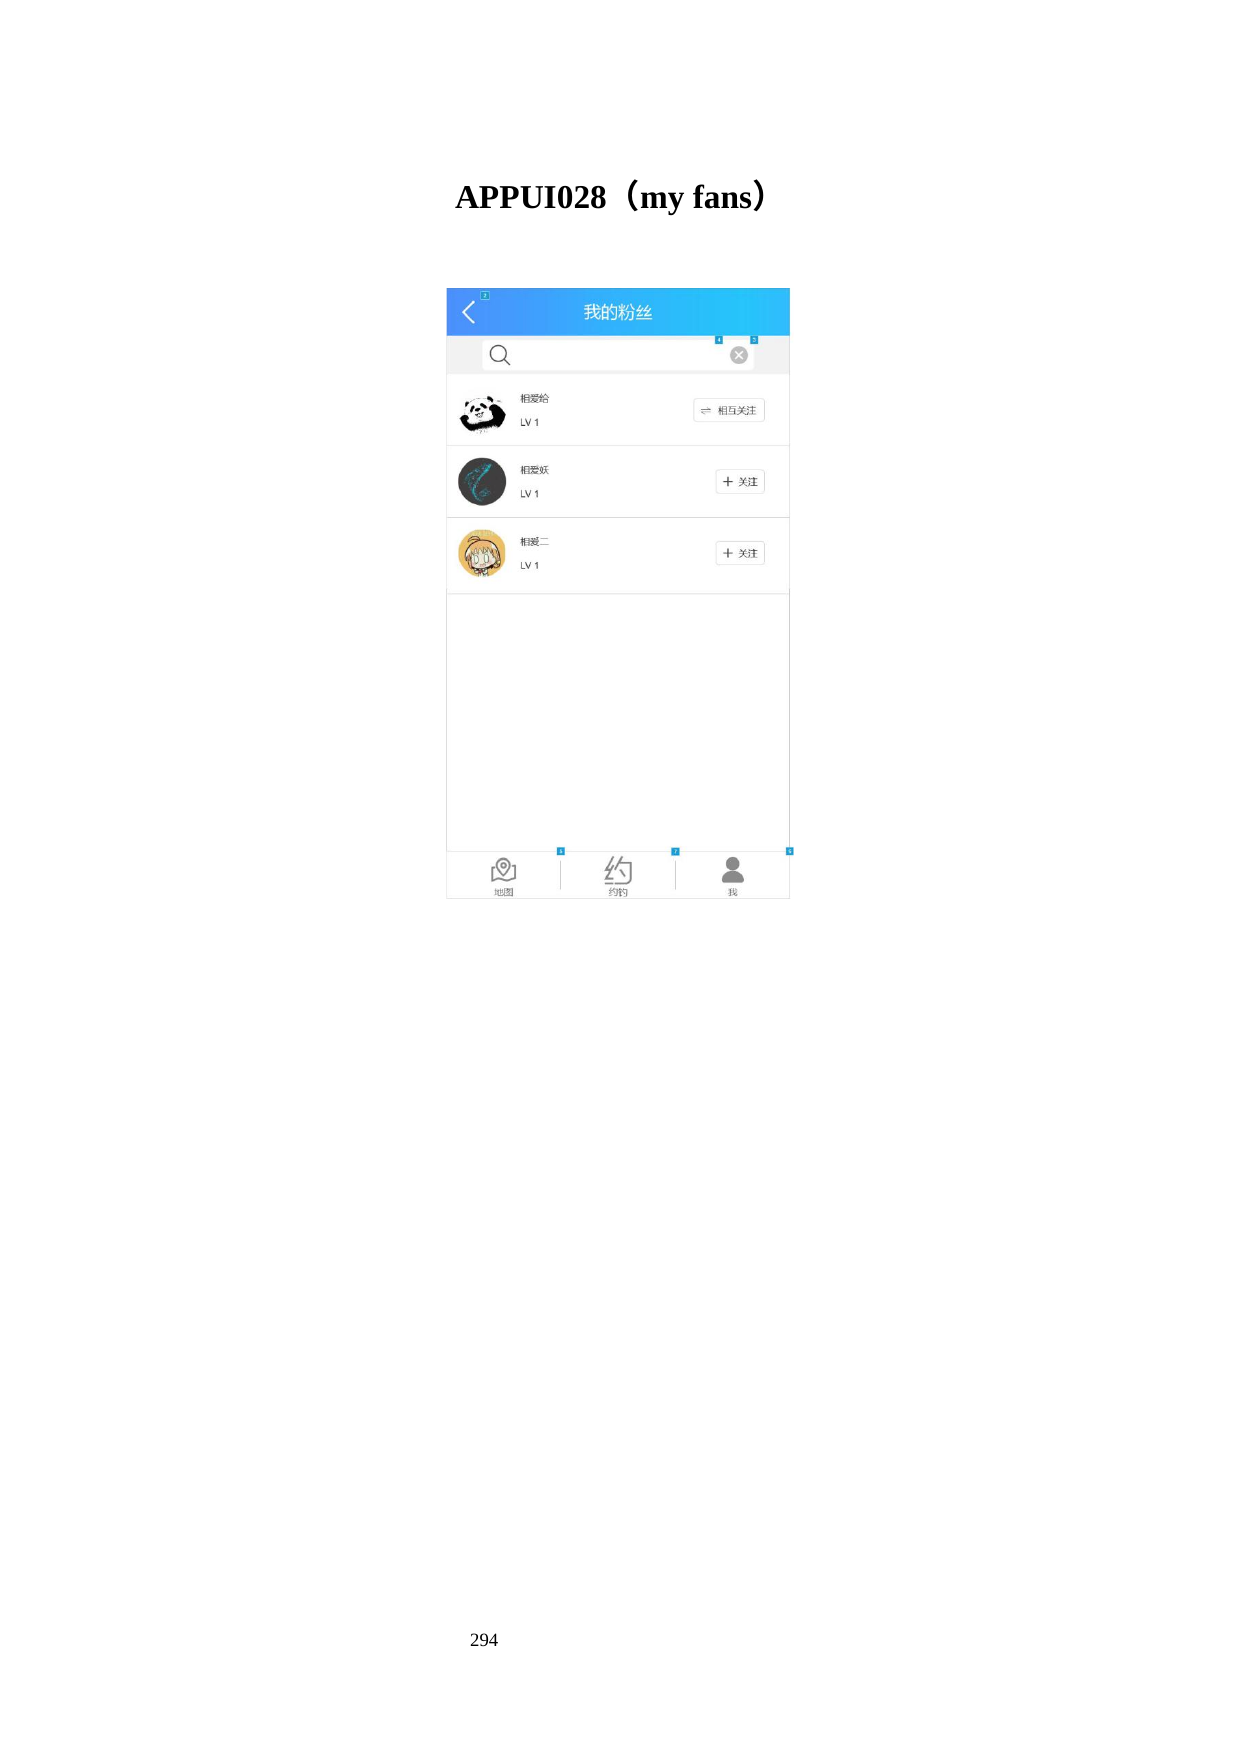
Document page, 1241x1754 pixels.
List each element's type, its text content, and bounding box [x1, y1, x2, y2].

picture [446, 288, 794, 899]
subtitle APPUI028（my fans） [187, 162, 1053, 227]
